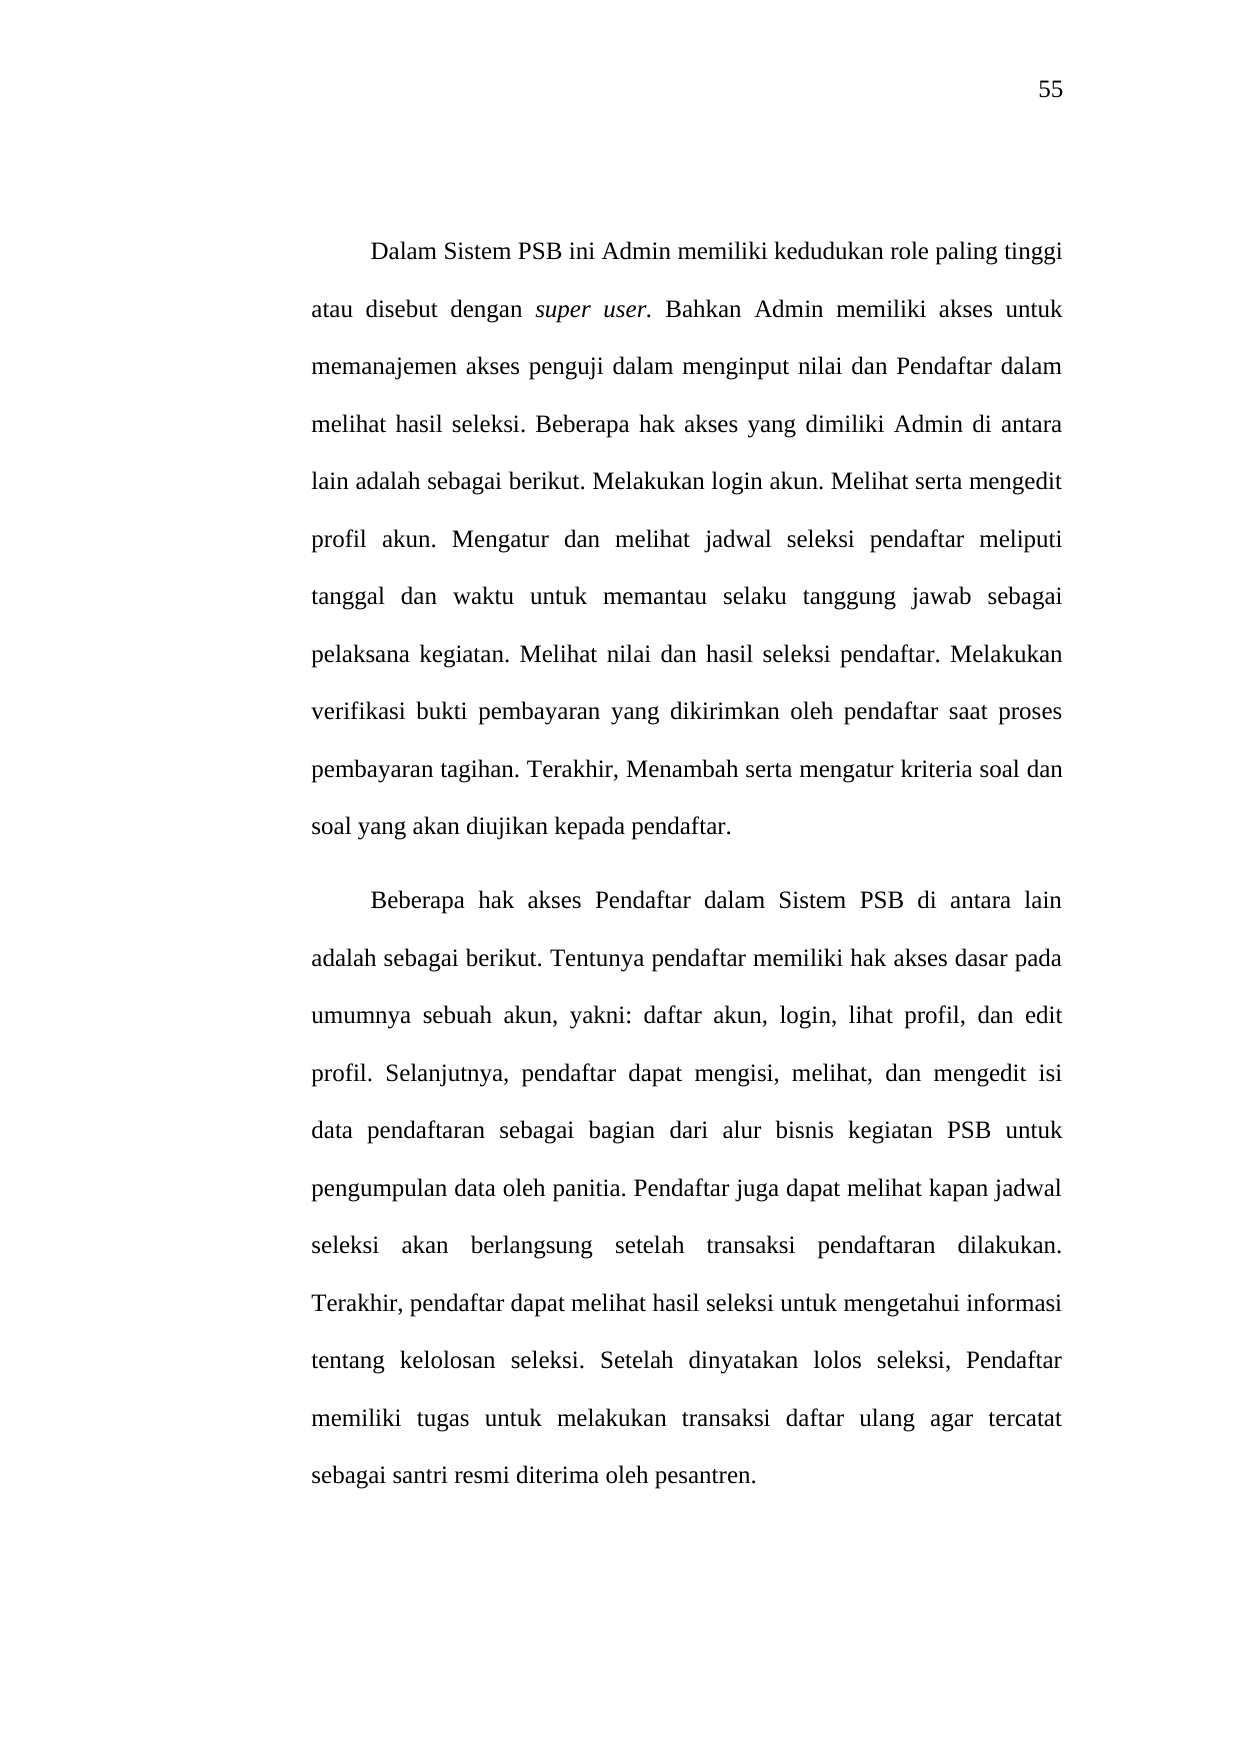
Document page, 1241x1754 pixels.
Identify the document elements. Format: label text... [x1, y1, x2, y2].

text Beberapa hak akses Pendaftar dalam Sistem PSB di antara lain adalah sebagai berikut. Tentunya pendaftar memiliki hak akses dasar pada umumnya sebuah akun, yakni: daftar akun, login, lihat profil, dan edit profil. Selanjutnya, pendaftar dapat mengisi, melihat, dan mengedit isi data pendaftaran sebagai bagian dari alur bisnis kegiatan PSB untuk pengumpulan data oleh panitia. Pendaftar juga dapat melihat kapan jadwal seleksi akan berlangsung setelah transaksi pendaftaran dilakukan. Terakhir, pendaftar dapat melihat hasil seleksi untuk mengetahui informasi tentang kelolosan seleksi. Setelah dinyatakan lolos seleksi, Pendaftar memiliki tugas untuk melakukan transaksi daftar ulang agar tercatat sebagai santri resmi diterima oleh pesantren. [311, 885, 1063, 1489]
text Dalam Sistem PSB ini Admin memiliki kedudukan role paling tinggi atau disebut dengan super user. Bahkan Admin memiliki akses untuk memanajemen akses penguji dalam menginput nilai dan Pendaftar dalam melihat hasil seleksi. Beberapa hak akses yang dimiliki Admin di antara lain adalah sebagai berikut. Melakukan login akun. Melihat serta mengedit profil akun. Mengatur dan melihat jadwal seleksi pendaftar meliputi tanggal dan waktu untuk memantau selaku tanggung jawab sebagai pelaksana kegiatan. Melihat nilai dan hasil seleksi pendaftar. Melakukan verifikasi bukti pembayaran yang dikirimkan oleh pendaftar saat proses pembayaran tagihan. Terakhir, Menambah serta mengatur kriteria soal dan soal yang akan diujikan kepada pendaftar. [311, 236, 1063, 840]
